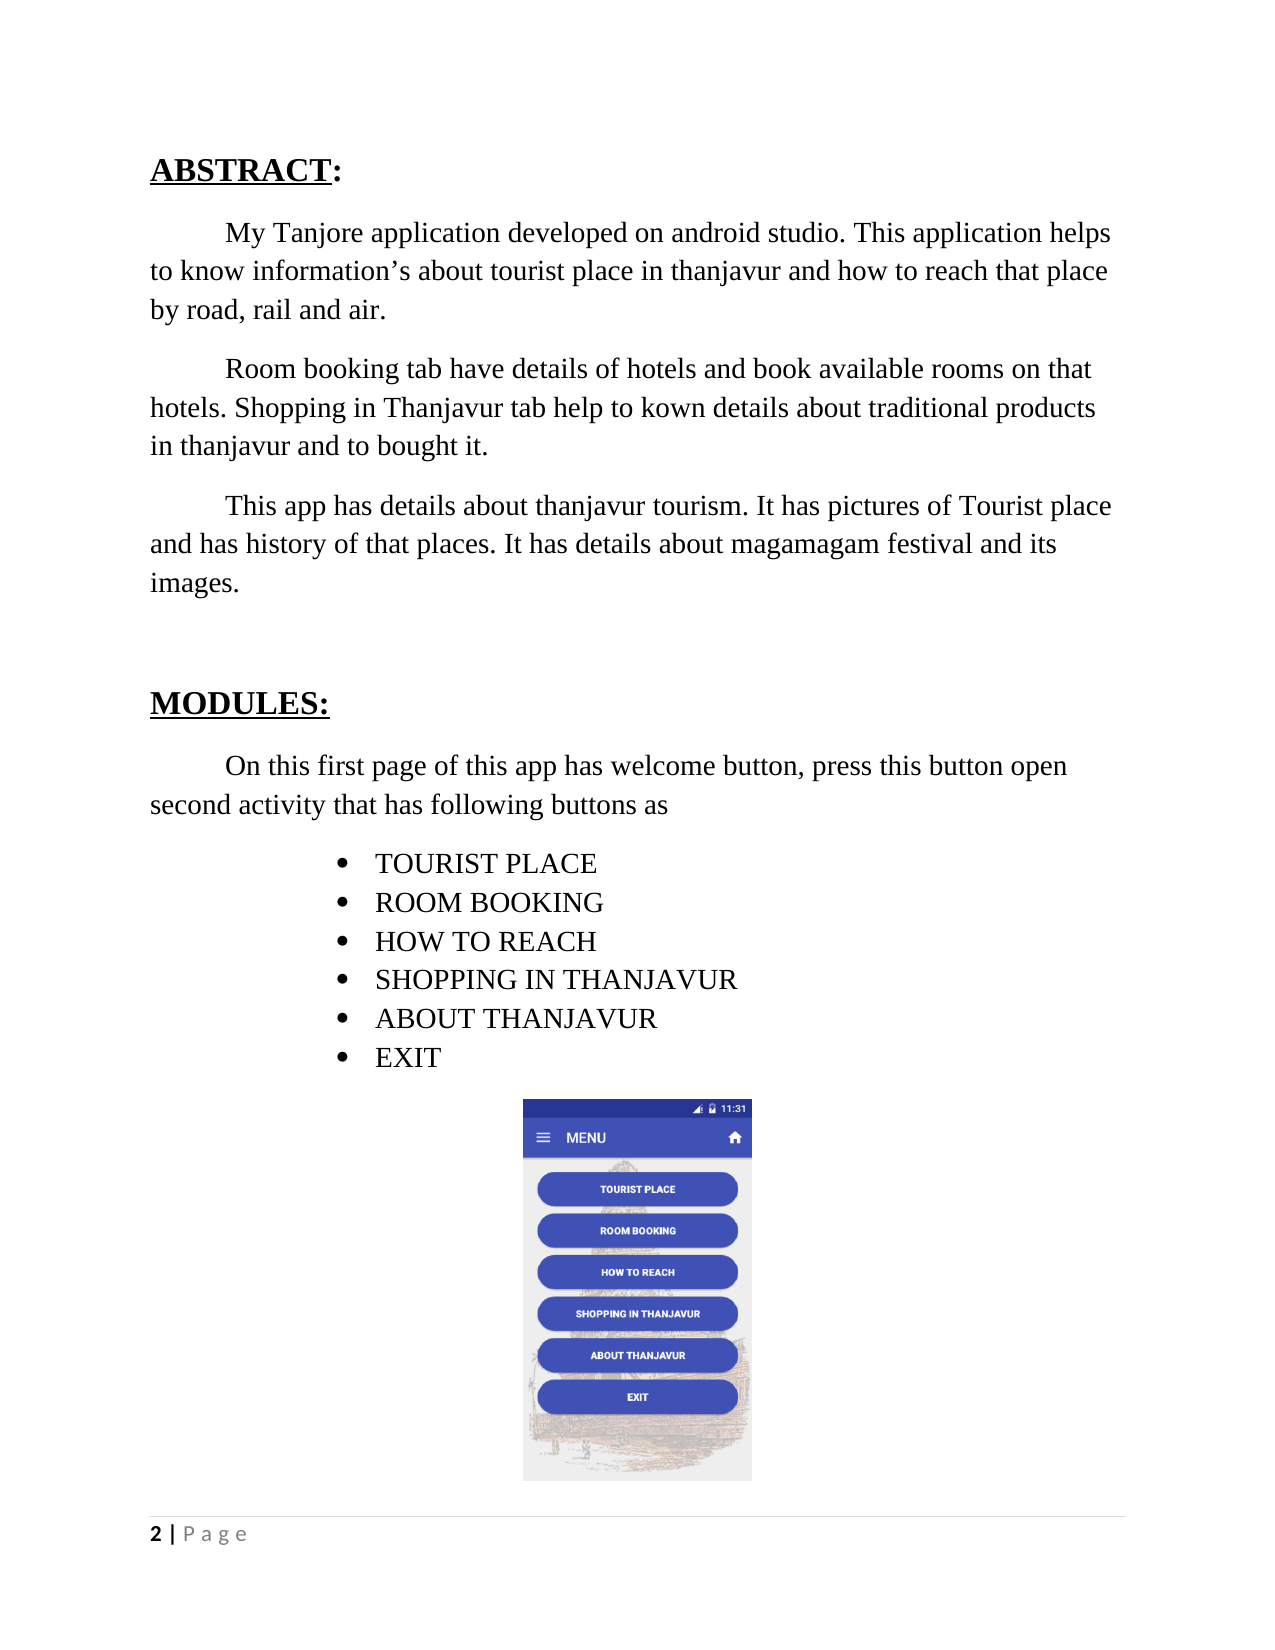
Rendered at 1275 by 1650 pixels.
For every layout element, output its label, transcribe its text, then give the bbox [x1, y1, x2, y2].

list ABOUT THANJAVUR [337, 1001, 1125, 1035]
picture [523, 1099, 752, 1481]
list EXIT [337, 1040, 1125, 1073]
list TOURIST PLACE [337, 846, 1125, 880]
text Room booking tab have details of hotels and book available rooms on that hotels. Shopping in Thanjavur tab help to kown details about traditional products in thanjavur and to bought it. [150, 351, 1125, 462]
list SHOPPING IN THANJAVUR [337, 962, 1125, 996]
text My Tanjore application developed on android studio. This application helps to know information’s about tourist place in thanjavur and how to reach that place by road, rail and air. [150, 215, 1125, 326]
text MODULES: [150, 684, 1125, 722]
text ABSTRACT: [150, 150, 1125, 188]
list ROOM BOOKING [337, 885, 1125, 919]
text On this first page of this app has welcome button, press this button open second activity that has following buttons as [150, 748, 1125, 821]
list HOW TO REACH [337, 924, 1125, 957]
text This app has details about thanjavur tourism. It has pictures of Tourist place and has history of that places. It has details about magamagam festival and its images. [150, 488, 1125, 598]
